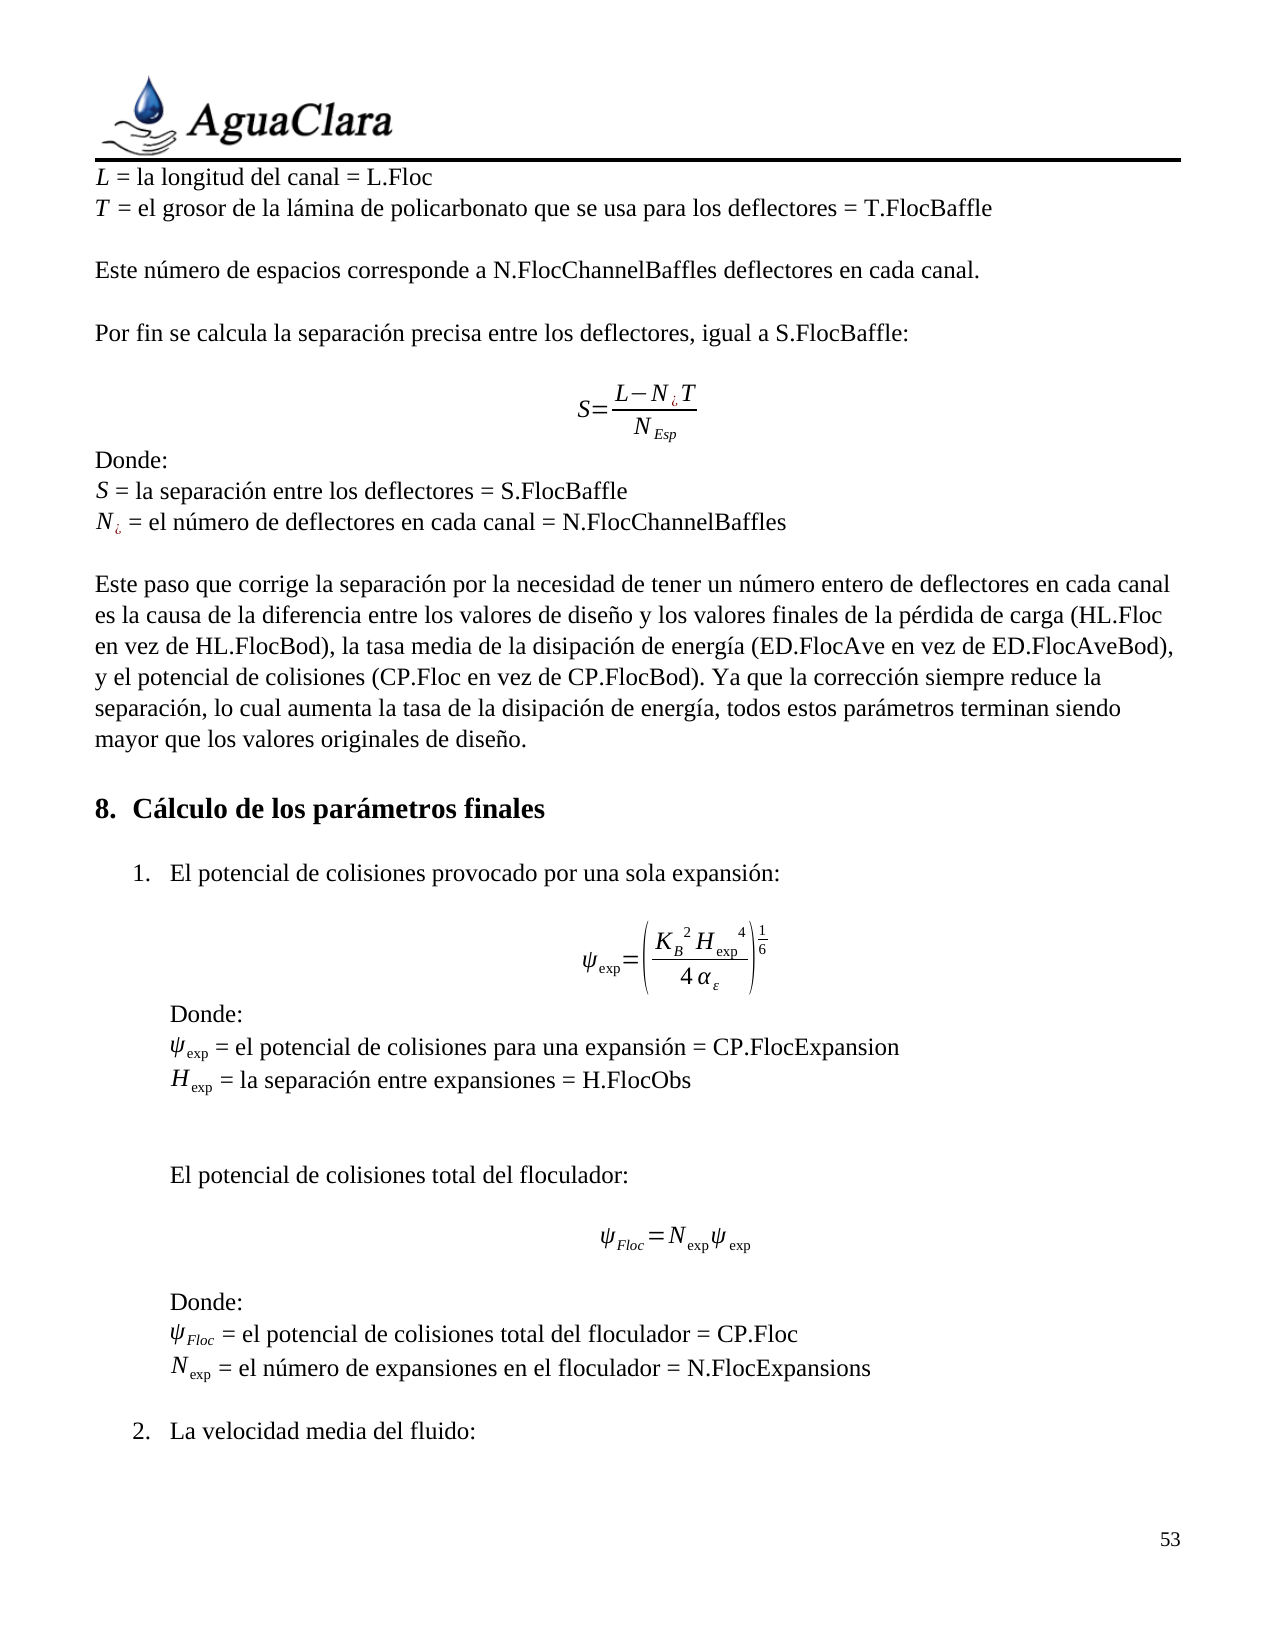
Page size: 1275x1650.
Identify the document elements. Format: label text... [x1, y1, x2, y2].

list = el potencial de colisiones para una expansión = CP.FlocExpansion [169, 1031, 1181, 1062]
text Este paso que corrige la separación por la necesidad de tener un número entero de deflectores en cada canal es la causa de la diferencia entre los valores de diseño y los valores finales de la pérdida de carga (HL.Floc en vez de HL.FlocBod), la tasa media de la disipación de energía (ED.FlocAve en vez de ED.FlocAveBod), y el potencial de colisiones (CP.Floc en vez de CP.FlocBod). Ya que la corrección siempre reduce la separación, lo cual aumenta la tasa de la disipación de energía, todos estos parámetros terminan siendo mayor que los valores originales de diseño. [94, 569, 1181, 753]
text Por fin se calcula la separación precisa entre los deflectores, igual a S.FlocBaffle: [94, 318, 1181, 346]
subtitle Cálculo de los parámetros finales [94, 791, 1181, 824]
list El potencial de colisiones provocado por una sola expansión: [132, 858, 1181, 887]
list Donde: [169, 1287, 1181, 1315]
list = el potencial de colisiones total del floculador = CP.Floc [169, 1318, 1181, 1349]
text = la separación entre los deflectores = S.FlocBaffle [94, 476, 1181, 505]
text = la longitud del canal = L.Floc [94, 162, 1181, 191]
picture [94, 75, 412, 158]
list El potencial de colisiones total del floculador: [169, 1160, 1181, 1189]
text = el número de deflectores en cada canal = N.FlocChannelBaffles [94, 507, 1181, 536]
list = la separación entre expansiones = H.FlocObs [169, 1064, 1181, 1096]
text = el grosor de la lámina de policarbonato que se usa para los deflectores = T.FlocBaffle [94, 193, 1181, 222]
list Donde: [169, 999, 1181, 1028]
list La velocidad media del fluido: [132, 1416, 1181, 1445]
list = el número de expansiones en el floculador = N.FlocExpansions [169, 1351, 1181, 1383]
text Donde: [94, 445, 1181, 474]
text Este número de espacios corresponde a N.FlocChannelBaffles deflectores en cada canal. [94, 256, 1181, 284]
